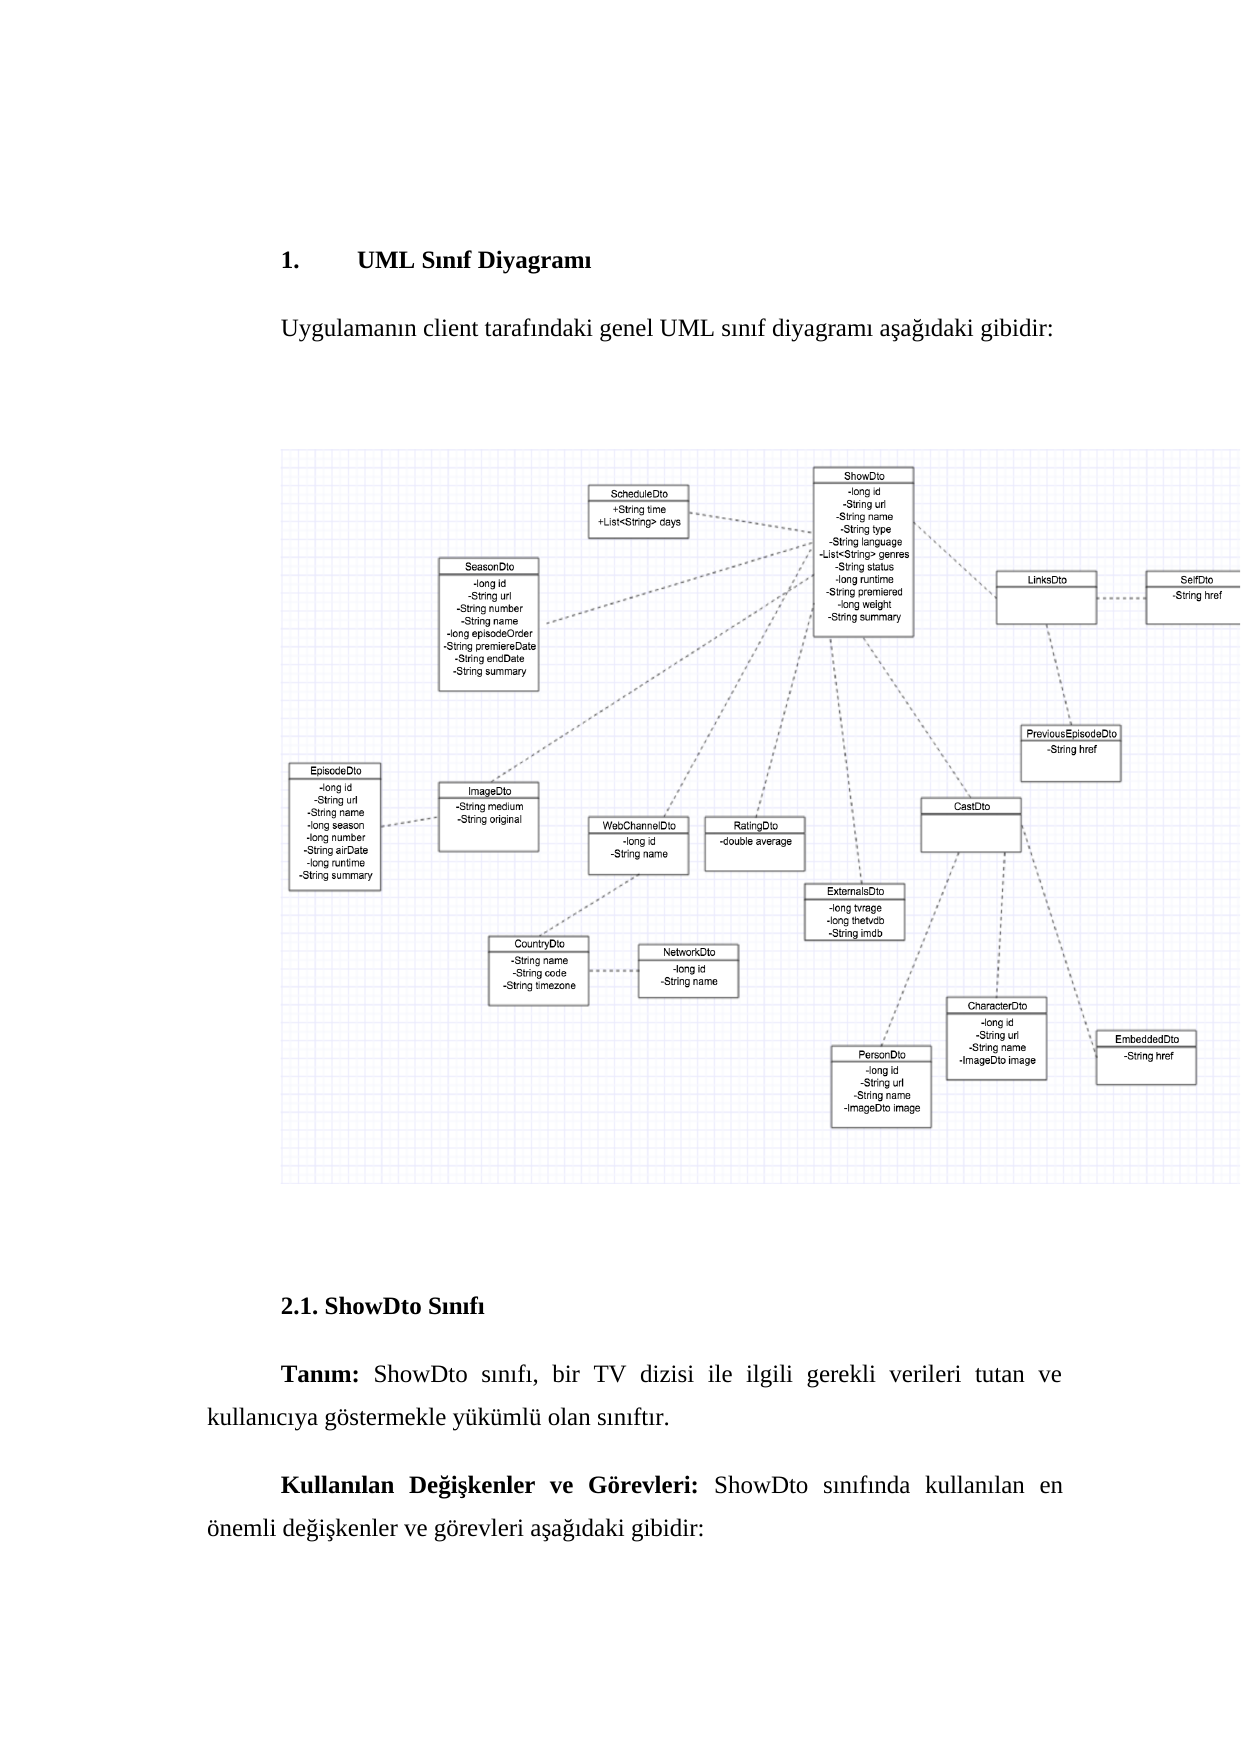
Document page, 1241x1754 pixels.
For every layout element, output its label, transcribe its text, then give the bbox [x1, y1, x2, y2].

picture [280, 449, 1241, 1184]
text Tanım: ShowDto sınıfı, bir TV dizisi ile ilgili gerekli verileri tutan ve kullanıcıya göstermekle yükümlü olan sınıftır. [207, 1359, 1063, 1431]
text Uygulamanın client tarafındaki genel UML sınıf diyagramı aşağıdaki gibidir: [207, 313, 1063, 342]
text 2.1. ShowDto Sınıfı [207, 1291, 1063, 1319]
text Kullanılan Değişkenler ve Görevleri: ShowDto sınıfında kullanılan en önemli değişkenler ve görevleri aşağıdaki gibidir: [207, 1470, 1063, 1542]
list UML Sınıf Diyagramı [207, 245, 1063, 274]
